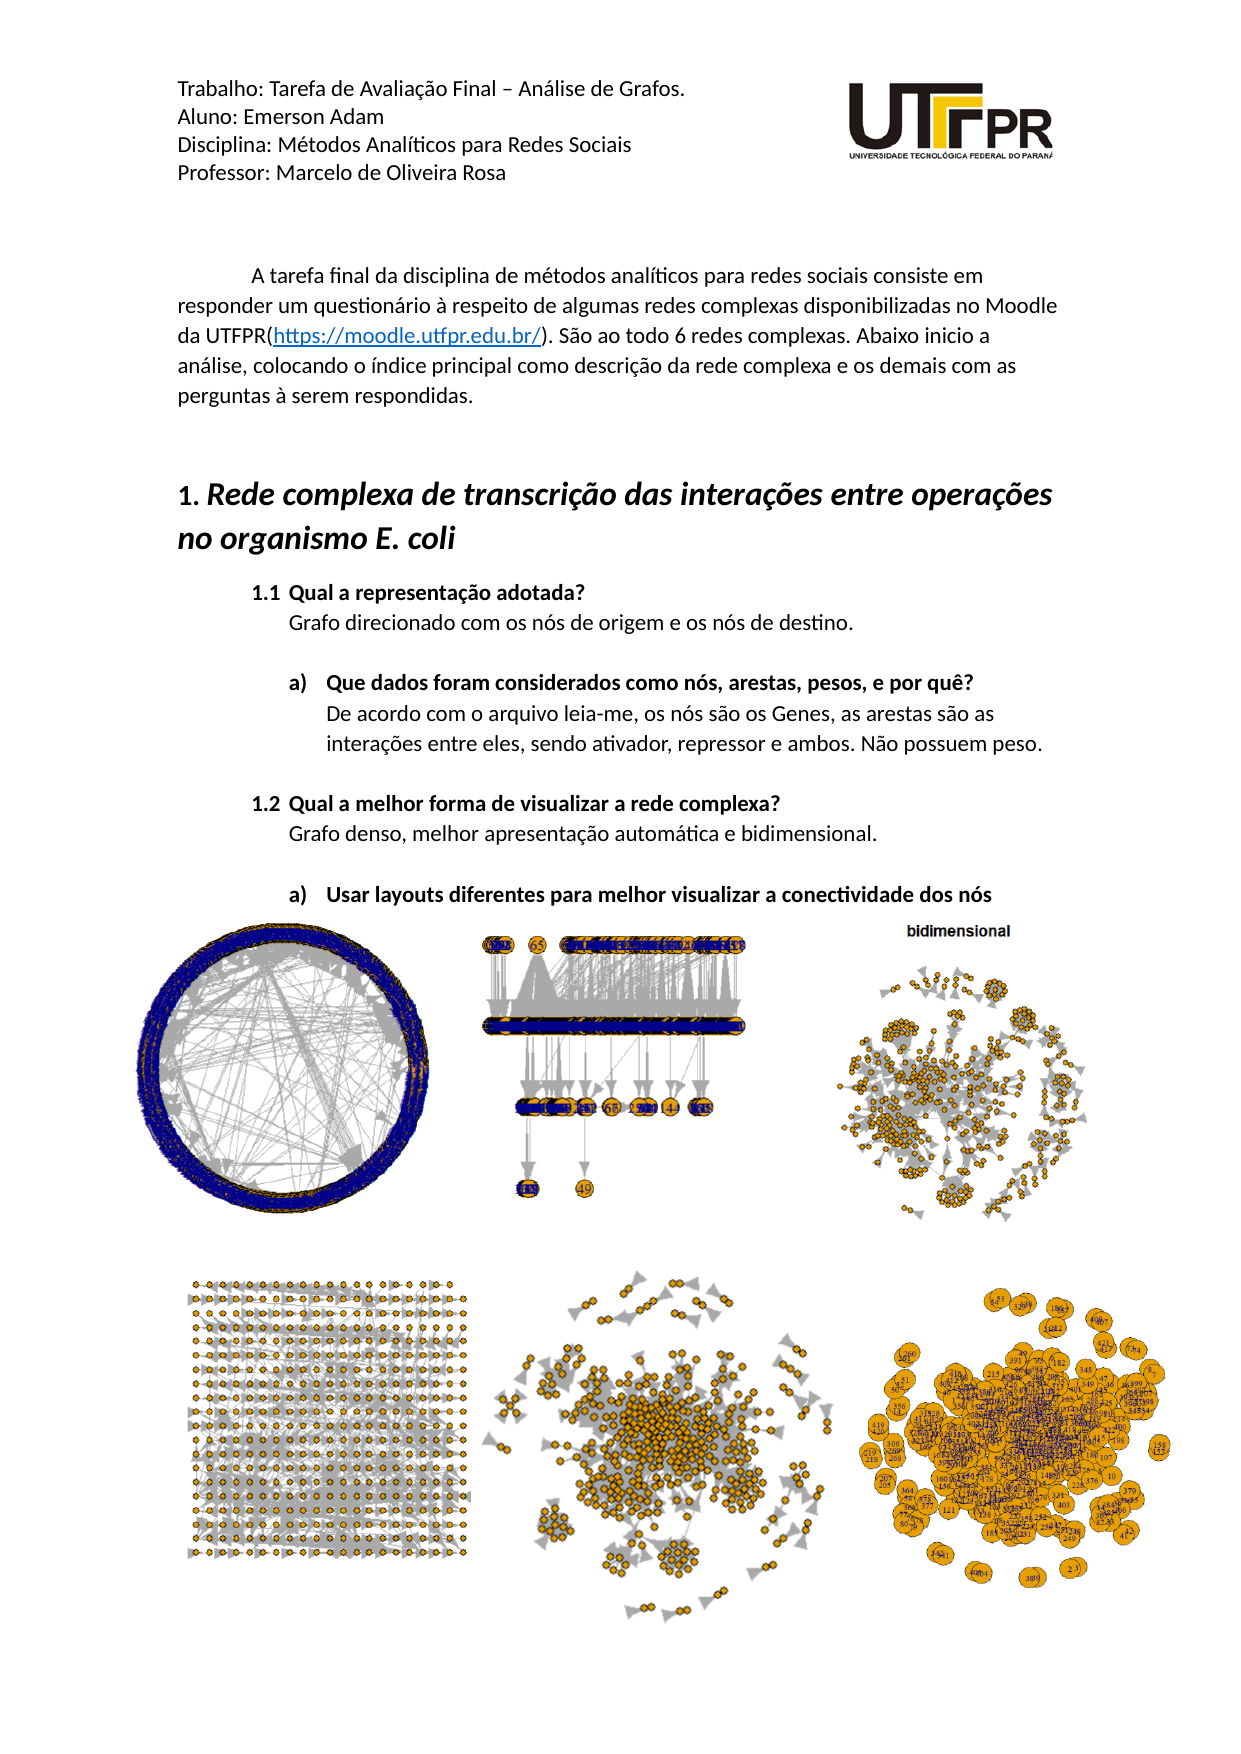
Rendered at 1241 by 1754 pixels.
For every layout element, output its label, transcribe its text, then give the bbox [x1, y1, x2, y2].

list Que dados foram considerados como nós, arestas, pesos, e por quê? [288, 668, 1063, 696]
picture [818, 925, 1088, 1226]
list Qual a melhor forma de visualizar a rede complexa? [251, 789, 1063, 817]
picture [182, 1265, 1205, 1635]
list De acordo com o arquivo leia-me, os nós são os Genes, as arestas são as interações entre eles, sendo ativador, repressor e ambos. Não possuem peso. [326, 699, 1063, 757]
list Usar layouts diferentes para melhor visualizar a conectividade dos nós [288, 880, 1063, 908]
picture [113, 902, 454, 1229]
picture [462, 921, 778, 1208]
text A tarefa final da disciplina de métodos analíticos para redes sociais consiste em responder um questionário à respeito de algumas redes complexas disponibilizadas no Moodle da UTFPR(https://moodle.utfpr.edu.br/). São ao todo 6 redes complexas. Abaixo inicio a análise, colocando o índice principal como descrição da rede complexa e os demais com as perguntas à serem respondidas. 1. Rede complexa de transcrição das interações entre operações no organismo E. coli [177, 261, 1063, 558]
list Grafo denso, melhor apresentação automática e bidimensional. [288, 819, 1063, 847]
picture [846, 42, 1053, 199]
list Qual a representação adotada? [251, 578, 1063, 606]
list Grafo direcionado com os nós de origem e os nós de destino. [288, 608, 1063, 636]
